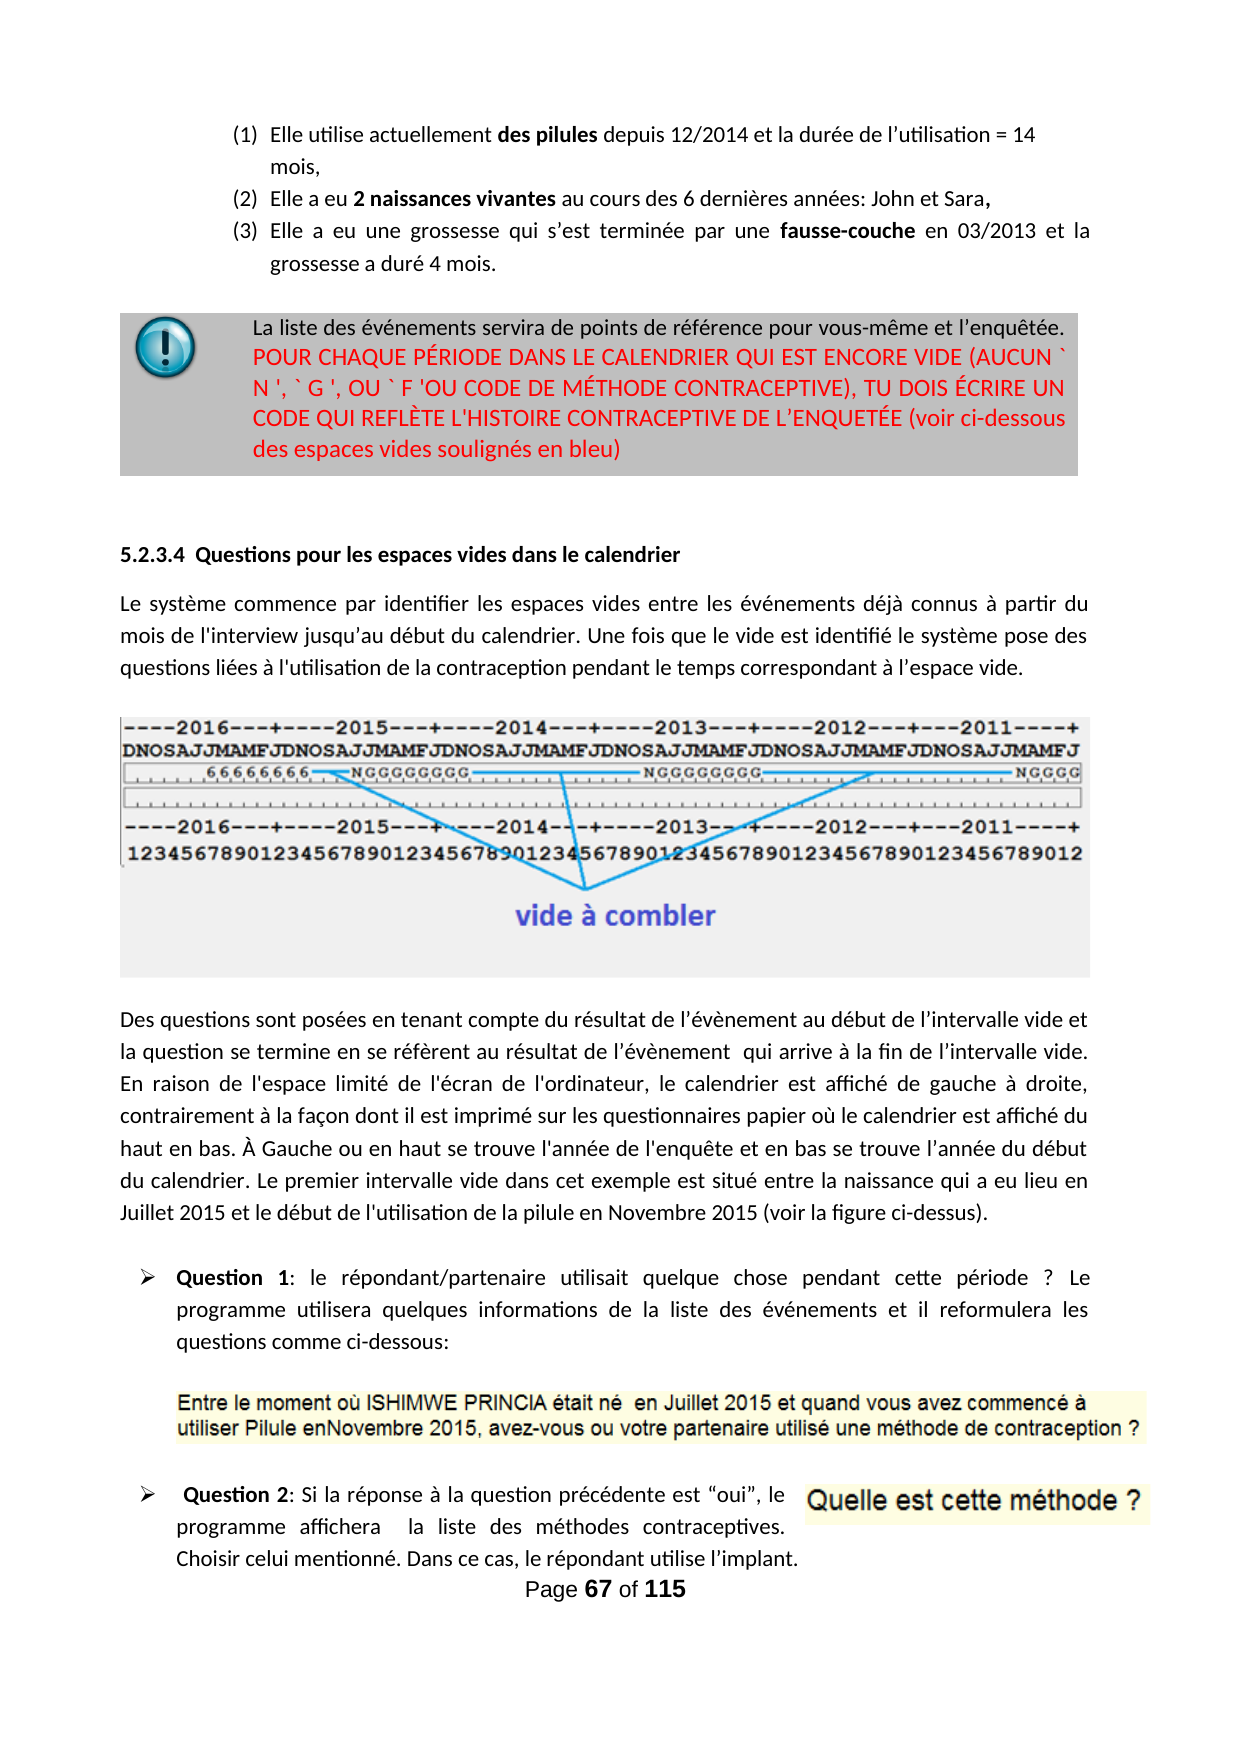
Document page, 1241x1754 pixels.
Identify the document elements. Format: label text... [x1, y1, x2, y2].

list Question 2: Si la réponse à la question précédente est “oui”, le programme affichera la liste des méthodes contraceptives. Choisir celui mentionné. Dans ce cas, le répondant utilise l’implant. [139, 1480, 1090, 1572]
picture [131, 313, 199, 381]
text Le système commence par identifier les espaces vides entre les événements déjà connus à partir du mois de l'interview jusqu’au début du calendrier. Une fois que le vide est identifié le système pose des questions liées à l'utilisation de la contraception pendant le temps correspondant à l’espace vide. [120, 589, 1090, 681]
list Question 1: le répondant/partenaire utilisait quelque chose pendant cette période ?¶ Le programme utilisera quelques informations de la liste des événements et il reformulera les questions comme ci-dessous: [139, 1263, 1090, 1355]
subtitle 5.2.3.4 Questions pour les espaces vides dans le calendrier [120, 540, 1090, 568]
text Des questions sont posées en tenant compte du résultat de l’évènement au début de l’intervalle vide et la question se termine en se réfèrent au résultat de l’évènement qui arrive à la fin de l’intervalle vide. En raison de l'espace limité de l'écran de l'ordinateur, le calendrier est affiché de gauche à droite, contrairement à la façon dont il est imprimé sur les questionnaires papier où le calendrier est affiché du haut en bas. À Gauche ou en haut se trouve l'année de l'enquête et en bas se trouve l’année du début du calendrier. Le premier intervalle vide dans cet exemple est situé entre la naissance qui a eu lieu en Juillet 2015 et le début de l'utilisation de la pilule en Novembre 2015 (voir la figure ci-dessus). [120, 1005, 1090, 1226]
picture [120, 717, 1091, 981]
table_header [120, 313, 241, 476]
picture [176, 1391, 1147, 1444]
list Elle utilise actuellement des pilules depuis 12/2014 et la durée de l’utilisation = 14 mois, [232, 120, 1090, 180]
picture [805, 1484, 1151, 1525]
table_header La liste des événements servira de points de référence pour vous-même et l’enquêtée.¶ POUR CHAQUE PÉRIODE DANS LE CALENDRIER QUI EST ENCORE VIDE (AUCUN ` N ', ` G ', OU ` F 'OU CODE DE MÉTHODE CONTRACEPTIVE), TU DOIS ÉCRIRE UN CODE QUI REFLÈTE L'HISTOIRE CONTRACEPTIVE DE L’ENQUETÉE (voir ci-dessous des espaces vides soulignés en bleu) [241, 313, 1078, 476]
list Elle a eu une grossesse qui s’est terminée par une fausse-couche en 03/2013 et la grossesse a duré 4 mois. [232, 217, 1090, 277]
list Elle a eu 2 naissances vivantes au cours des 6 dernières années: John et Sara, [232, 184, 1090, 212]
